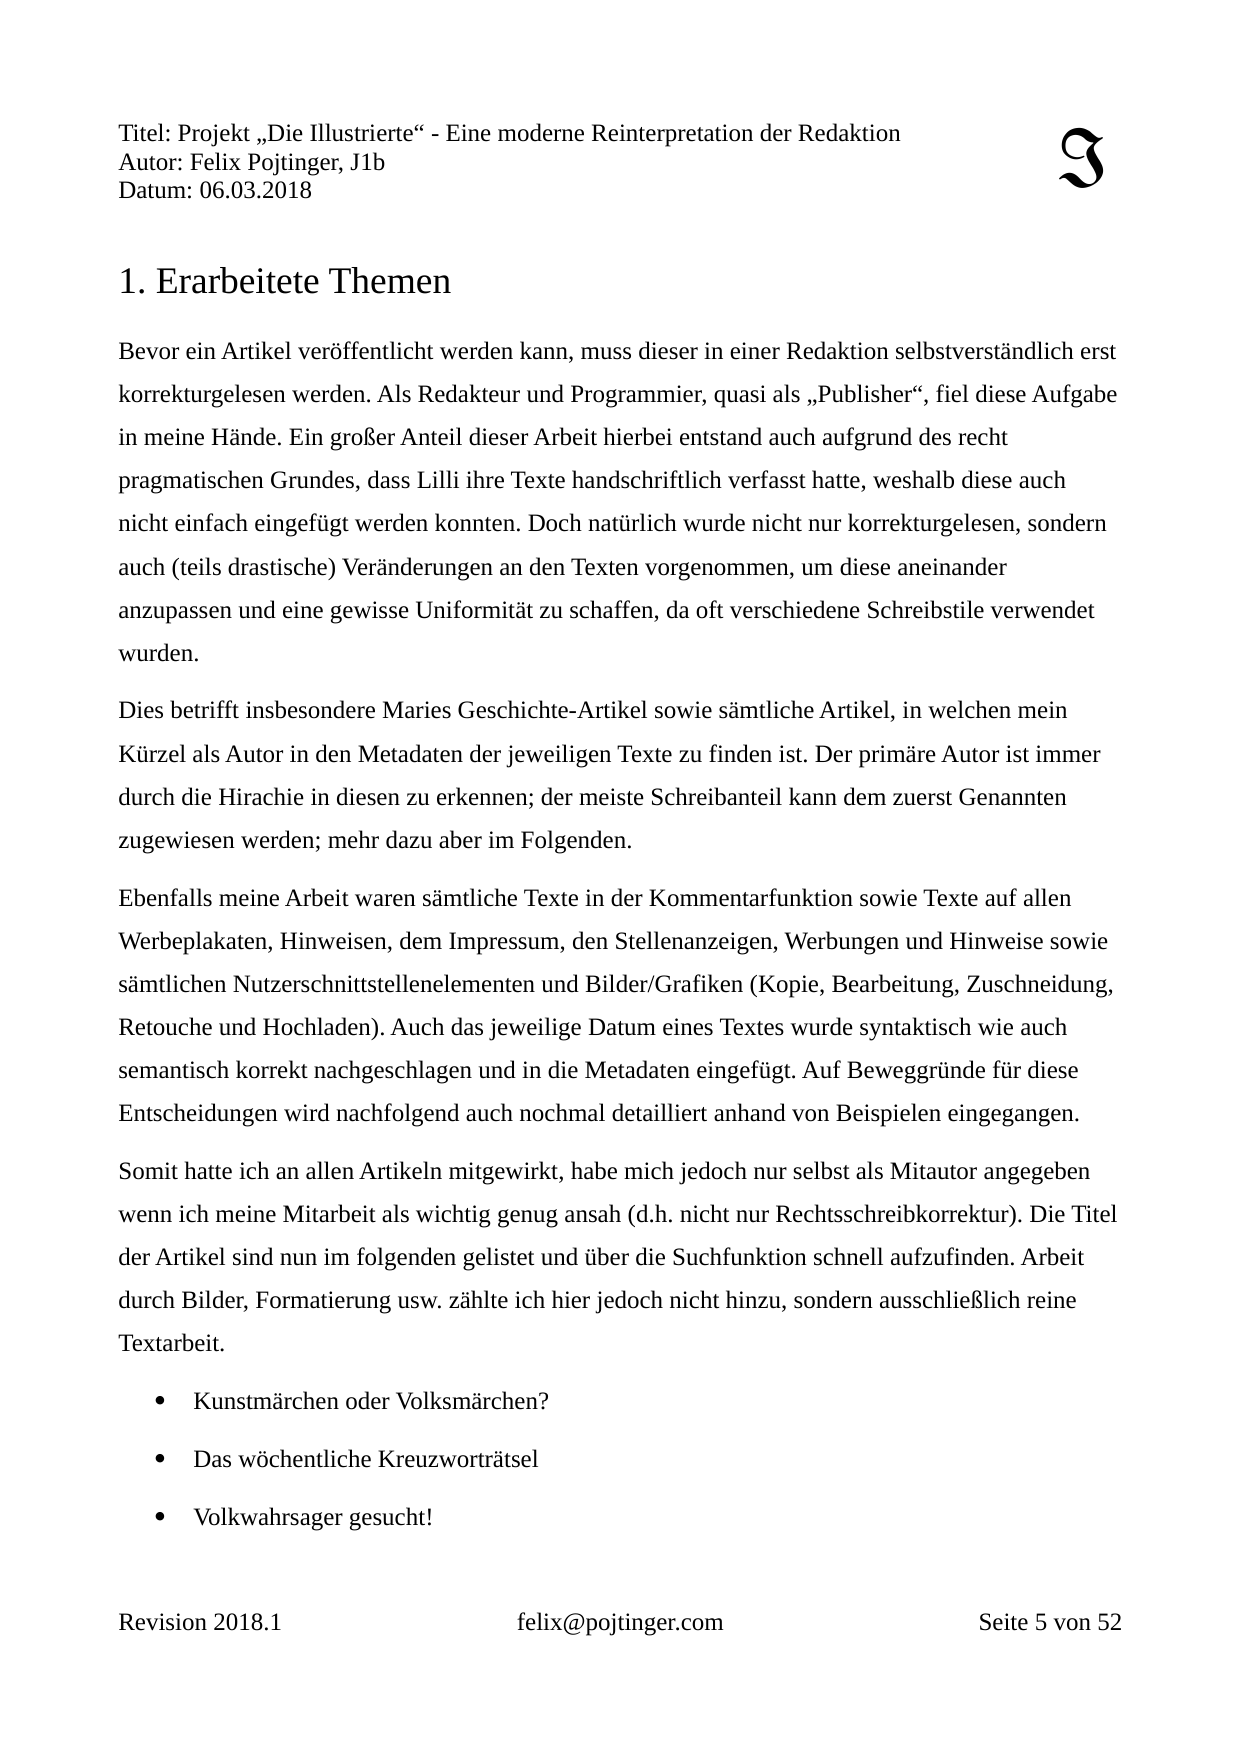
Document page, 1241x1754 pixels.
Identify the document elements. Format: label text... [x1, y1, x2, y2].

list Kunstmärchen oder Volksmärchen? [156, 1386, 1122, 1415]
text Ebenfalls meine Arbeit waren sämtliche Texte in der Kommentarfunktion sowie Texte auf allen Werbeplakaten, Hinweisen, dem Impressum, den Stellenanzeigen, Werbungen und Hinweise sowie sämtlichen Nutzerschnittstellenelementen und Bilder/Grafiken (Kopie, Bearbeitung, Zuschneidung, Retouche und Hochladen). Auch das jeweilige Datum eines Textes wurde syntaktisch wie auch semantisch korrekt nachgeschlagen und in die Metadaten eingefügt. Auf Beweggründe für diese Entscheidungen wird nachfolgend auch nochmal detailliert anhand von Beispielen eingegangen. [118, 883, 1122, 1127]
text Dies betrifft insbesondere Maries Geschichte-Artikel sowie sämtliche Artikel, in welchen mein Kürzel als Autor in den Metadaten der jeweiligen Texte zu finden ist. Der primäre Autor ist immer durch die Hirachie in diesen zu erkennen; der meiste Schreibanteil kann dem zuerst Genannten zugewiesen werden; mehr dazu aber im Folgenden. [118, 696, 1122, 854]
subtitle 1. Erarbeitete Themen [118, 259, 1122, 302]
text Somit hatte ich an allen Artikeln mitgewirkt, habe mich jedoch nur selbst als Mitautor angegeben wenn ich meine Mitarbeit als wichtig genug ansah (d.h. nicht nur Rechtsschreibkorrektur). Die Titel der Artikel sind nun im folgenden gelistet und über die Suchfunktion schnell aufzufinden. Arbeit durch Bilder, Formatierung usw. zählte ich hier jedoch nicht hinzu, sondern ausschließlich reine Textarbeit. [118, 1156, 1122, 1357]
picture [1046, 120, 1120, 194]
list Volkwahrsager gesucht! [156, 1502, 1122, 1530]
text Bevor ein Artikel veröffentlicht werden kann, muss dieser in einer Redaktion selbstverständlich erst korrekturgelesen werden. Als Redakteur und Programmier, quasi als „Publisher“, fiel diese Aufgabe in meine Hände. Ein großer Anteil dieser Arbeit hierbei entstand auch aufgrund des recht pragmatischen Grundes, dass Lilli ihre Texte handschriftlich verfasst hatte, weshalb diese auch nicht einfach eingefügt werden konnten. Doch natürlich wurde nicht nur korrekturgelesen, sondern auch (teils drastische) Veränderungen an den Texten vorgenommen, um diese aneinander anzupassen und eine gewisse Uniformität zu schaffen, da oft verschiedene Schreibstile verwendet wurden. [118, 336, 1122, 667]
list Das wöchentliche Kreuzworträtsel [156, 1444, 1122, 1473]
